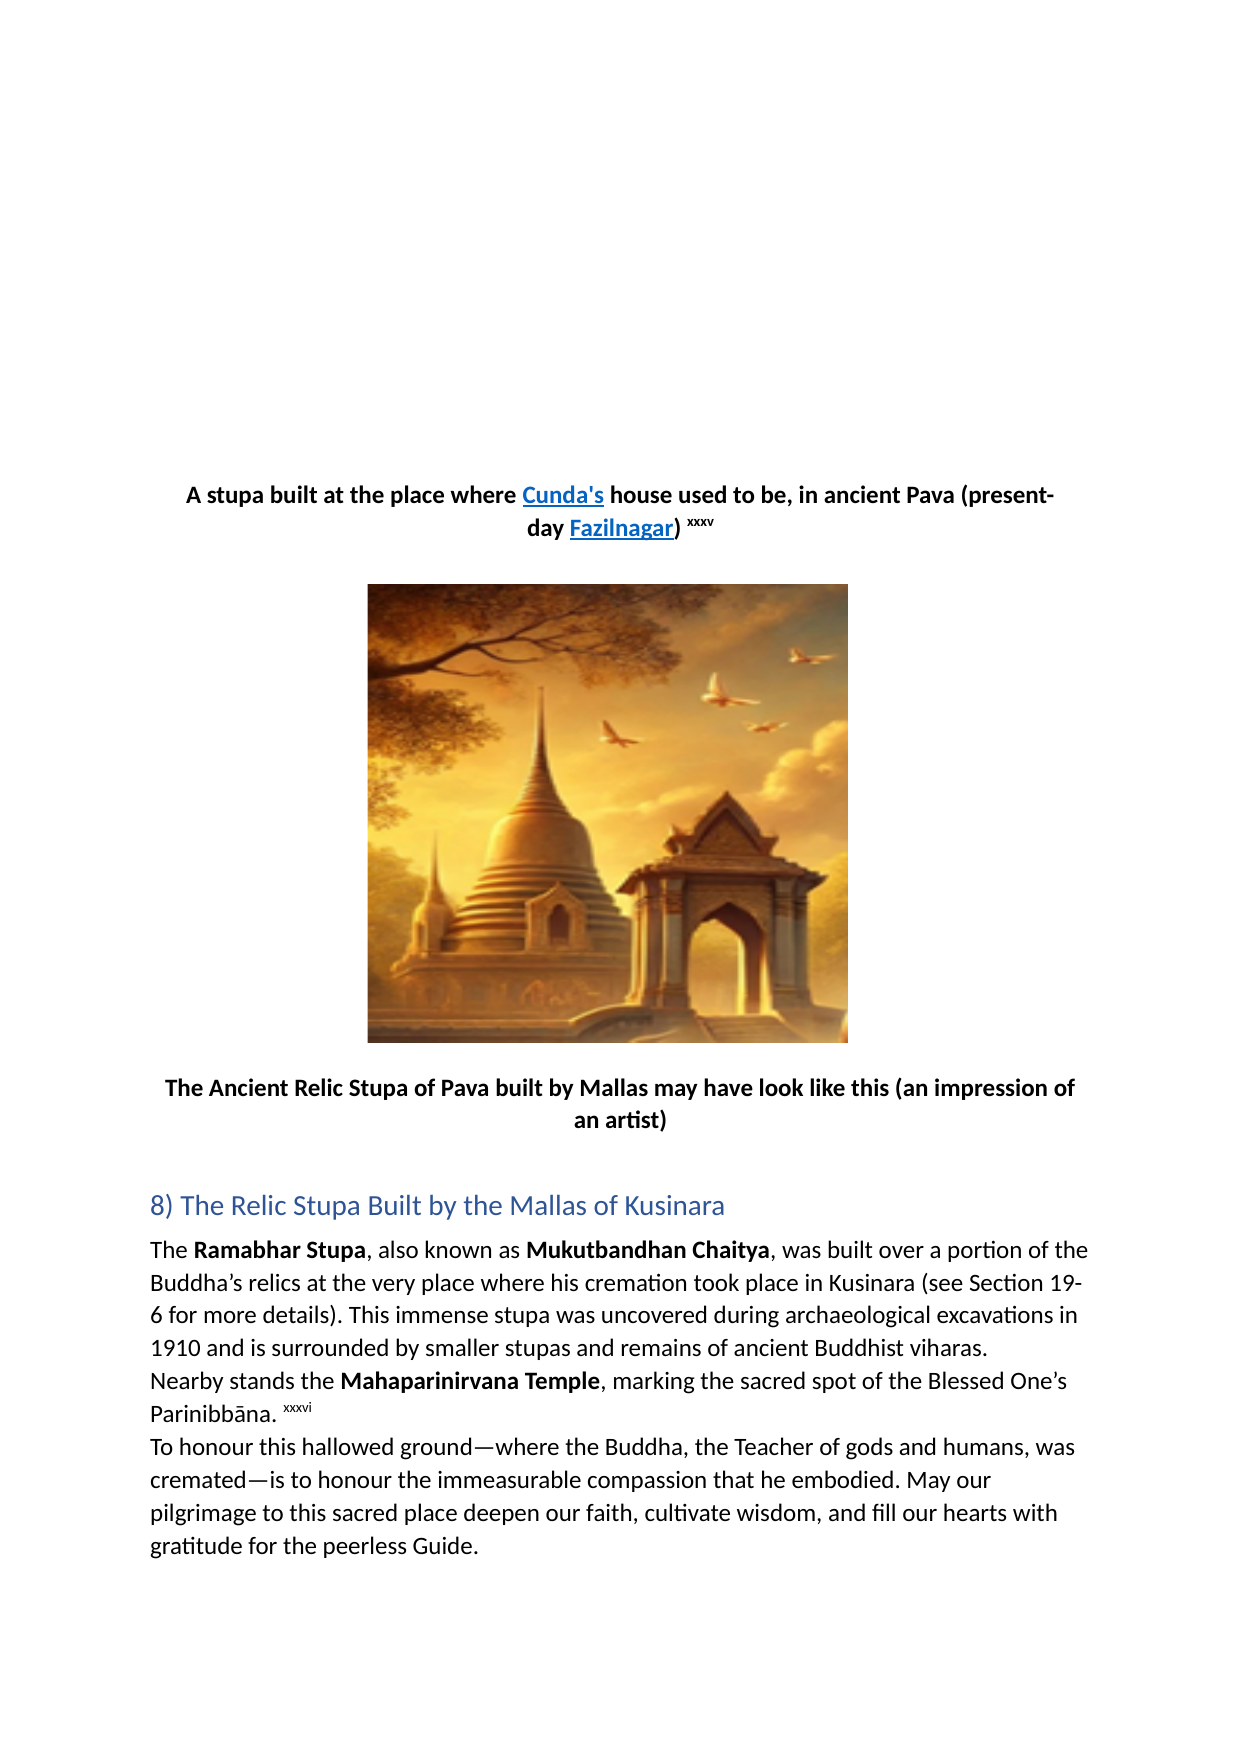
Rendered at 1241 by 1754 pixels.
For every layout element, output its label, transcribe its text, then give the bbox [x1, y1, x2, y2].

text The Ancient Relic Stupa of Pava built by Mallas may have look like this (an impression of an artist) [150, 1072, 1090, 1135]
picture [363, 584, 846, 1041]
text Nearby stands the Mahaparinirvana Temple, marking the sacred spot of the Blessed One’s Parinibbāna. [150, 1366, 1090, 1429]
text The Ramabhar Stupa, also known as Mukutbandhan Chaitya, was built over a portion of the Buddha’s relics at the very place where his cremation took place in Kusinara (see Section 19-6 for more details). This immense stupa was uncovered during archaeological excavations in 1910 and is surrounded by smaller stupas and remains of ancient Buddhist viharas. [150, 1234, 1090, 1363]
text A stupa built at the place where Cunda's house used to be, in ancient Pava (present-day Fazilnagar) [150, 479, 1090, 543]
text To honour this hallowed ground—where the Buddha, the Teacher of gods and humans, was cremated—is to honour the immeasurable compassion that he embodied. May our pilgrimage to this sacred place deepen our faith, cultivate wisdom, and fill our hearts with gratitude for the peerless Guide. [150, 1431, 1090, 1561]
subtitle 8) The Relic Stupa Built by the Mallas of Kusinara [150, 1187, 1090, 1223]
